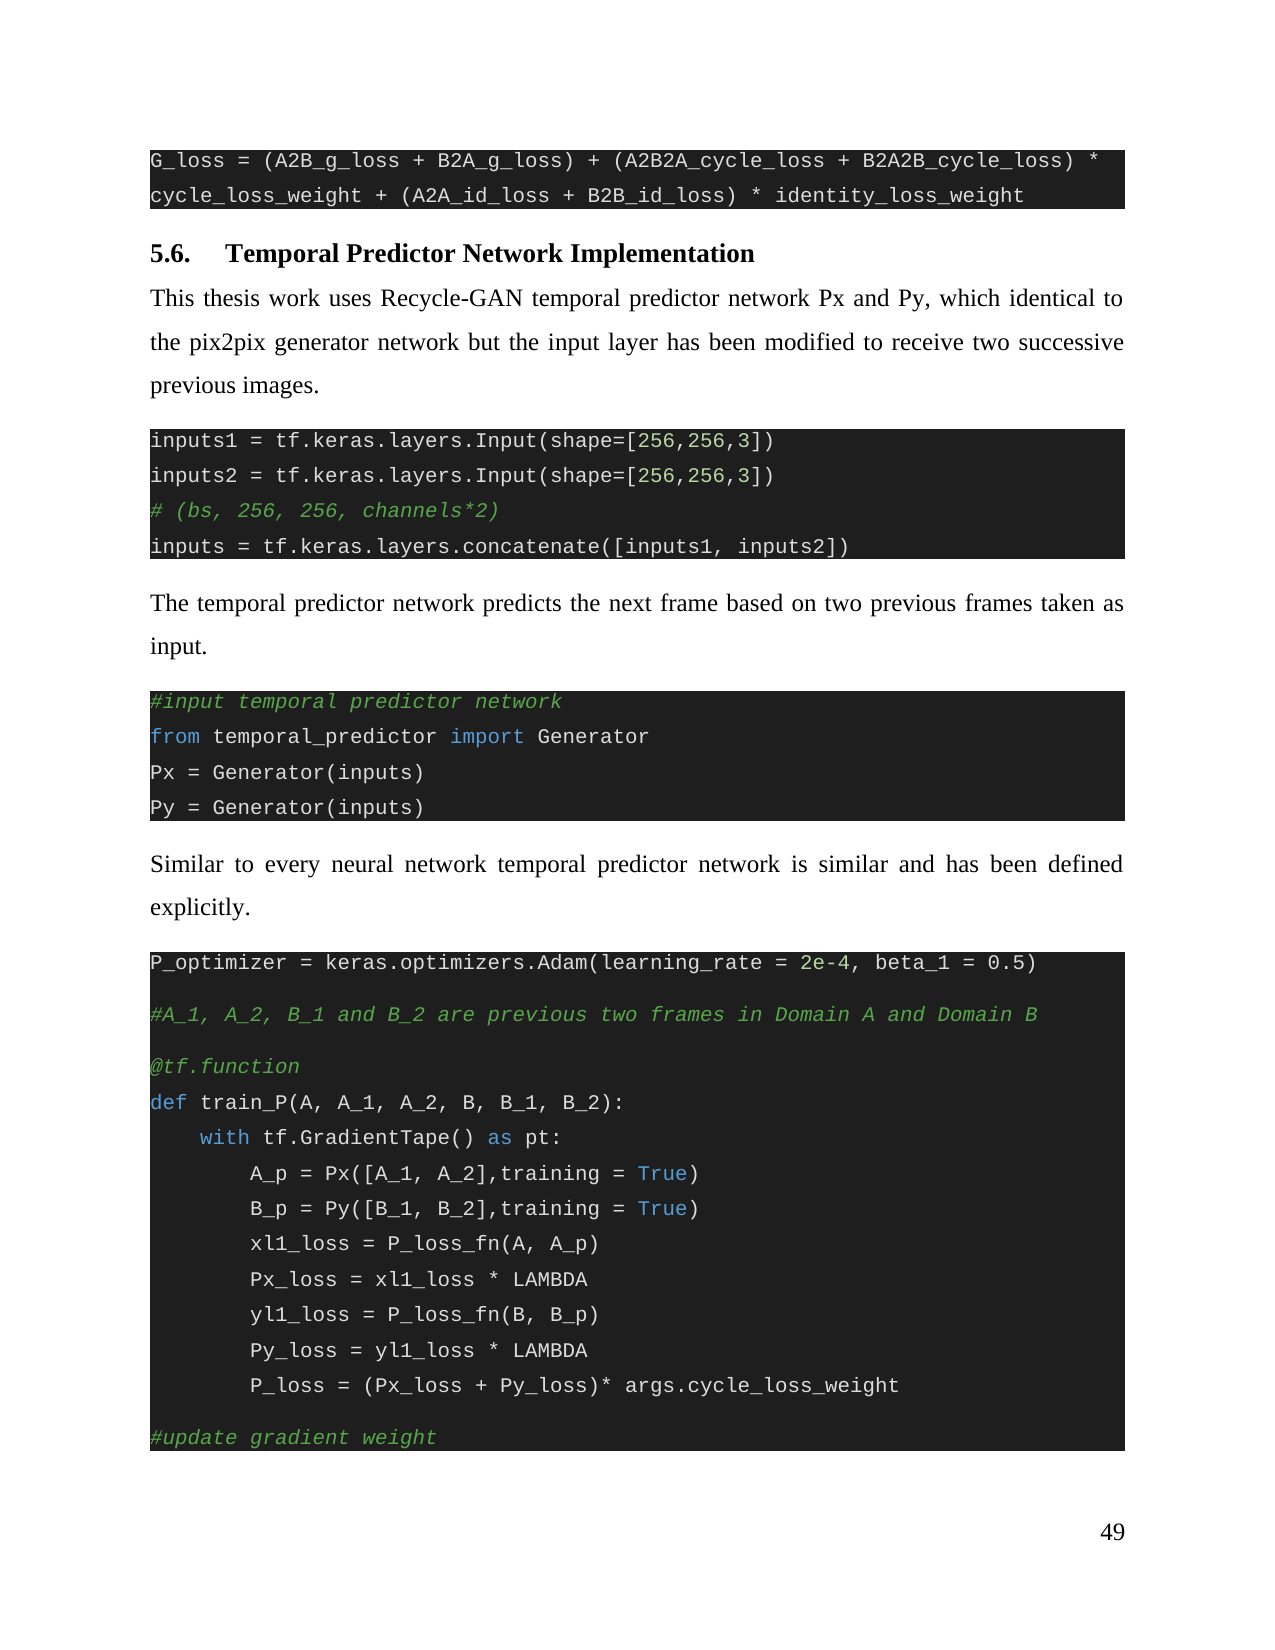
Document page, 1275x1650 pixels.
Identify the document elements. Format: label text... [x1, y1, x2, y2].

text #A_1, A_2, B_1 and B_2 are previous two frames in Domain A and Domain B [150, 1004, 1125, 1028]
text @tf.function def train_P(A, A_1, A_2, B, B_1, B_2): with tf.GradientTape() as pt: A_p = Px([A_1, A_2],training = True) B_p = Py([B_1, B_2],training = True) xl1_loss = P_loss_fn(A, A_p) Px_loss = xl1_loss * LAMBDA yl1_loss = P_loss_fn(B, B_p) Py_loss = yl1_loss * LAMBDA P_loss = (Px_loss + Py_loss)* args.cycle_loss_weight [150, 1056, 1125, 1399]
text #update gradient weight [150, 1427, 1125, 1451]
text #input temporal predictor network from temporal_predictor import Generator Px = Generator(inputs) Py = Generator(inputs) [150, 691, 1125, 821]
text This thesis work uses Recycle-GAN temporal predictor network Px and Py, which identical to the pix2pix generator network but the input layer has been modified to receive two successive previous images. [150, 283, 1125, 398]
subtitle Temporal Predictor Network Implementation [150, 237, 1125, 269]
text P_optimizer = keras.optimizers.Adam(learning_rate = 2e-4, beta_1 = 0.5) [150, 952, 1125, 976]
text inputs1 = tf.keras.layers.Input(shape=[256,256,3]) inputs2 = tf.keras.layers.Input(shape=[256,256,3]) # (bs, 256, 256, channels*2) inputs = tf.keras.layers.concatenate([inputs1, inputs2]) [150, 429, 1125, 559]
text The temporal predictor network predicts the next frame based on two previous frames taken as input. [150, 588, 1125, 660]
text Similar to every neural network temporal predictor network is similar and has been defined explicitly. [150, 849, 1125, 921]
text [150, 150, 1125, 209]
